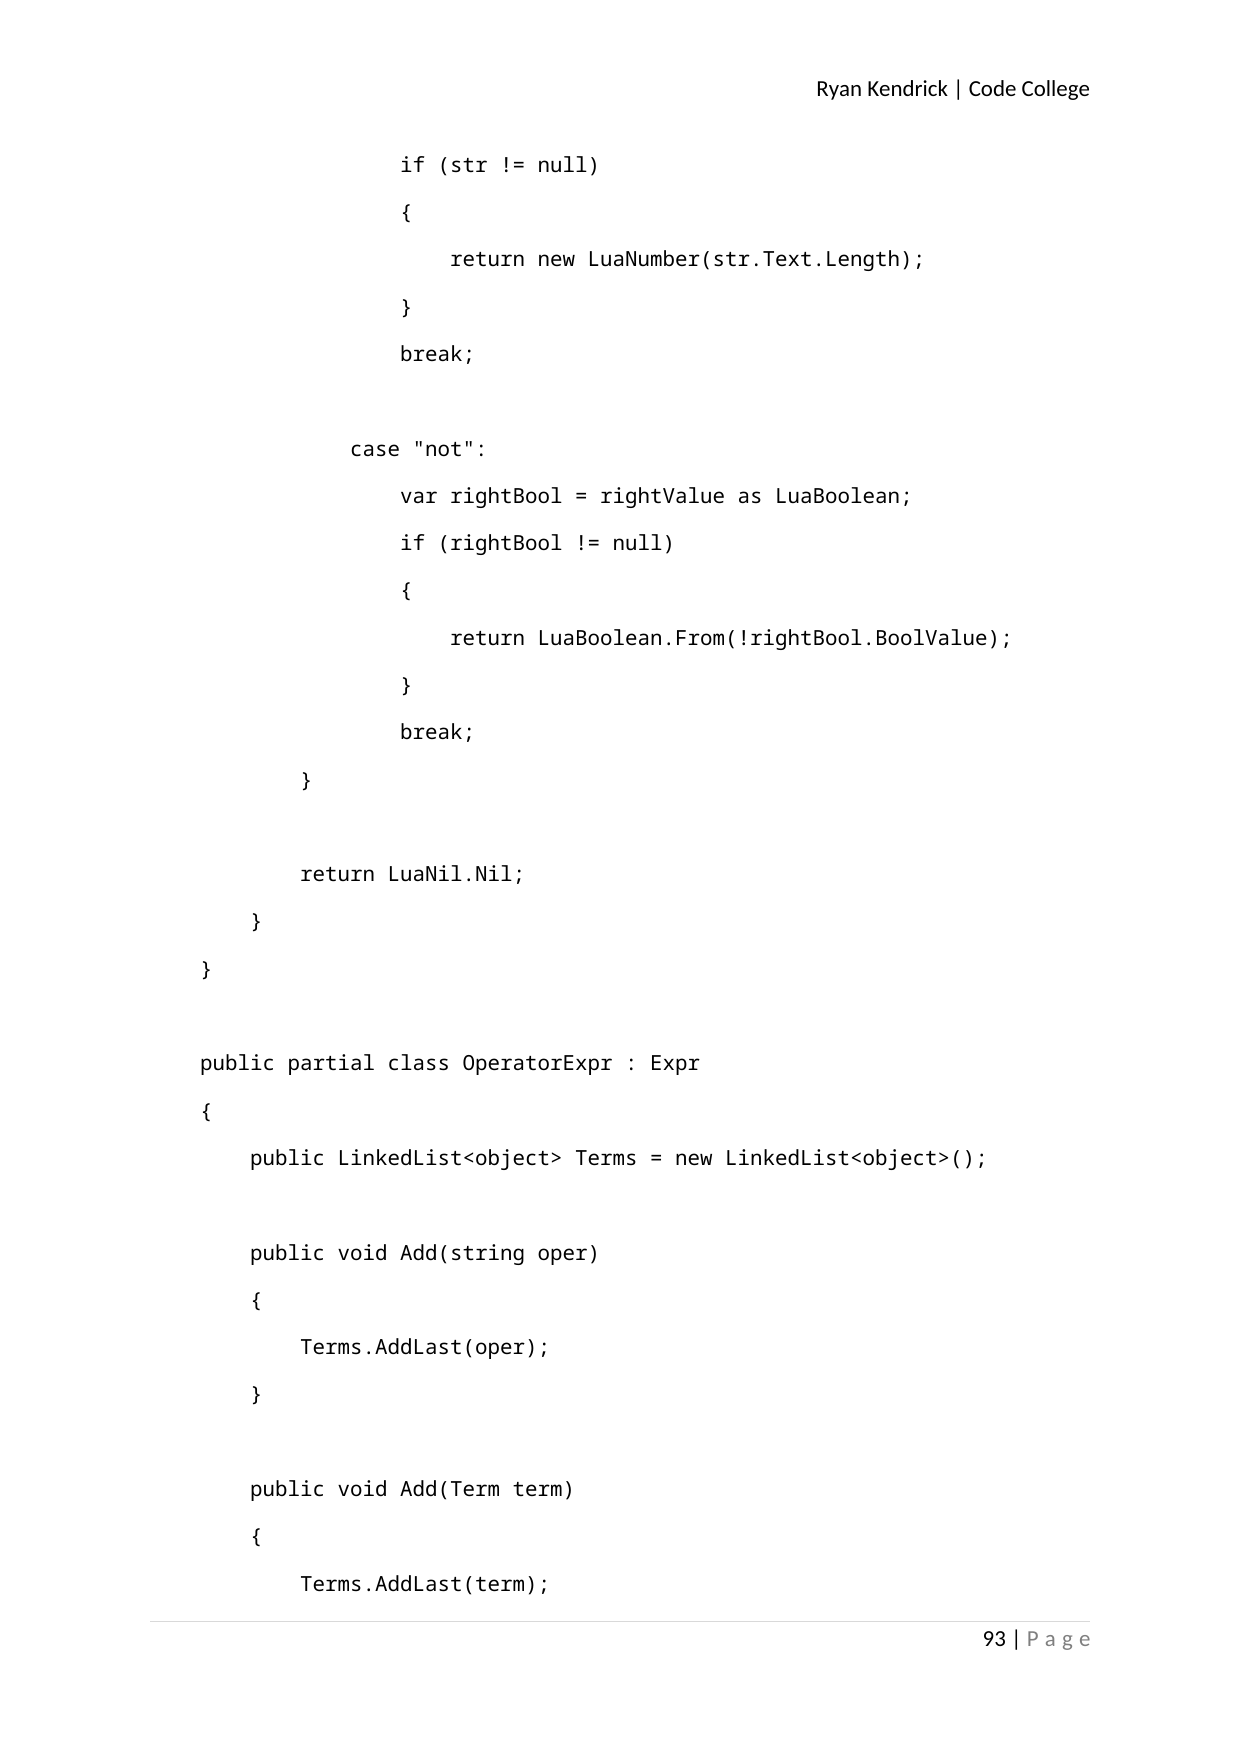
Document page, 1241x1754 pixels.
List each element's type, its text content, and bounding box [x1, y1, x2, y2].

text public void Add(Term term) [150, 1474, 1090, 1503]
text return LuaBoolean.From(!rightBool.BoolValue); [150, 623, 1090, 651]
text Terms.AddLast(term); [150, 1569, 1090, 1597]
text { [150, 1096, 1090, 1124]
text var rightBool = rightValue as LuaBoolean; [150, 481, 1090, 509]
text if (str != null) [150, 150, 1090, 178]
text { [150, 197, 1090, 226]
text } [150, 1379, 1090, 1408]
text { [150, 1285, 1090, 1313]
text return new LuaNumber(str.Text.Length); [150, 244, 1090, 273]
text return LuaNil.Nil; [150, 859, 1090, 888]
text } [150, 292, 1090, 320]
text } [150, 765, 1090, 793]
text } [150, 954, 1090, 982]
text } [150, 907, 1090, 935]
text public void Add(string oper) [150, 1238, 1090, 1266]
text Terms.AddLast(oper); [150, 1332, 1090, 1361]
text if (rightBool != null) [150, 528, 1090, 557]
text case "not": [150, 434, 1090, 462]
text break; [150, 339, 1090, 368]
text break; [150, 717, 1090, 746]
text public partial class OperatorExpr : Expr [150, 1048, 1090, 1077]
text { [150, 576, 1090, 604]
text public LinkedList<object> Terms = new LinkedList<object>(); [150, 1143, 1090, 1172]
text { [150, 1521, 1090, 1550]
text } [150, 670, 1090, 699]
